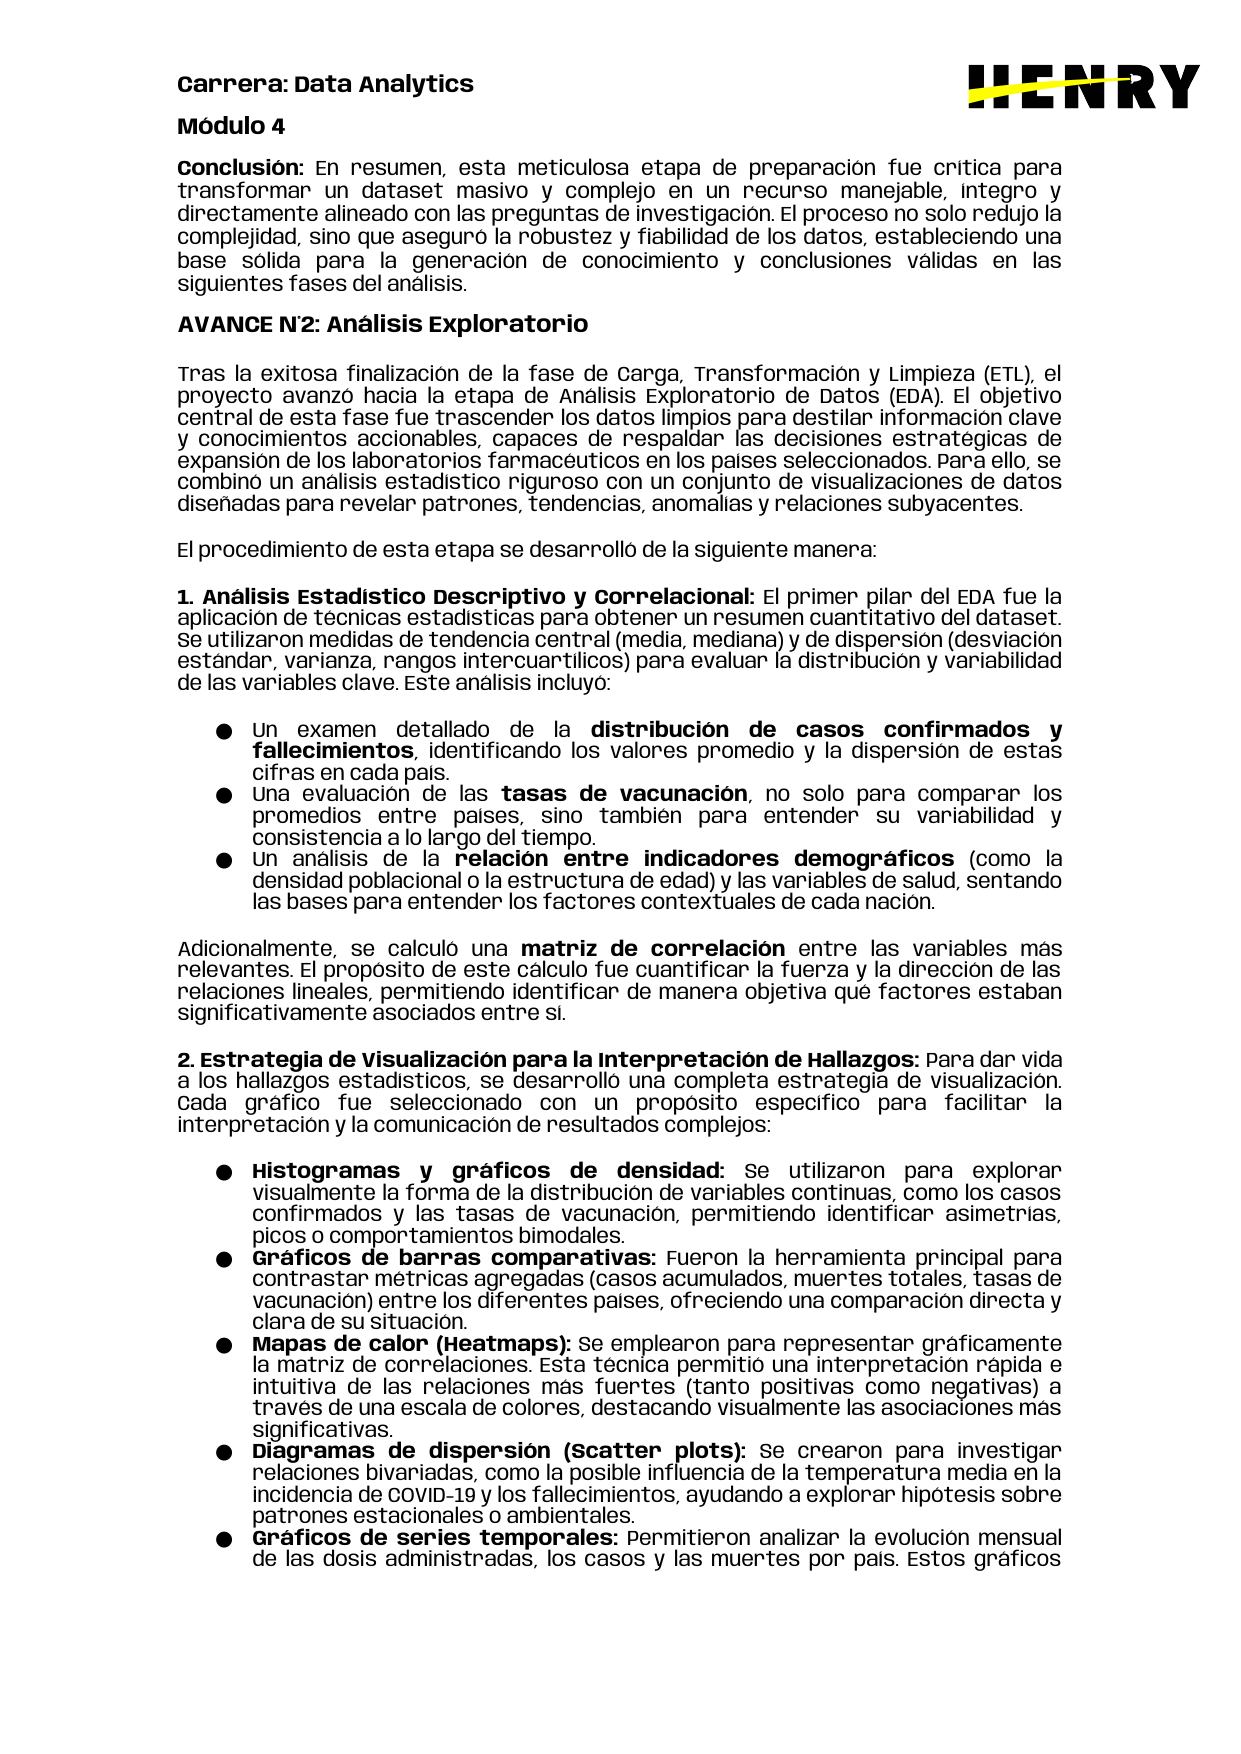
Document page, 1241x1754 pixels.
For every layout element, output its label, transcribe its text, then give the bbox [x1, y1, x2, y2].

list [215, 1529, 1063, 1572]
list Diagramas de dispersión (Scatter plots): Se crearon para investigar relaciones bivariadas, como la posible influencia de la temperatura media en la incidencia de COVID-19 y los fallecimientos, ayudando a explorar hipótesis sobre patrones estacionales o ambientales. [215, 1442, 1063, 1529]
text El procedimiento de esta etapa se desarrolló de la siguiente manera: [177, 541, 1063, 563]
text 1. Análisis Estadístico Descriptivo y Correlacional: El primer pilar del EDA fue la aplicación de técnicas estadísticas para obtener un resumen cuantitativo del dataset. Se utilizaron medidas de tendencia central (media, mediana) y de dispersión (desviación estándar, varianza, rangos intercuartílicos) para evaluar la distribución y variabilidad de las variables clave. Este análisis incluyó: [177, 588, 1063, 696]
subtitle Conclusión: En resumen, esta meticulosa etapa de preparación fue crítica para transformar un dataset masivo y complejo en un recurso manejable, íntegro y directamente alineado con las preguntas de investigación. El proceso no solo redujo la complejidad, sino que aseguró la robustez y fiabilidad de los datos, estableciendo una base sólida para la generación de conocimiento y conclusiones válidas en las siguientes fases del análisis. [177, 158, 1063, 296]
text 2. Estrategia de Visualización para la Interpretación de Hallazgos: Para dar vida a los hallazgos estadísticos, se desarrolló una completa estrategia de visualización. Cada gráfico fue seleccionado con un propósito específico para facilitar la interpretación y la comunicación de resultados complejos: [177, 1051, 1063, 1137]
list Una evaluación de las tasas de vacunación, no solo para comparar los promedios entre países, sino también para entender su variabilidad y consistencia a lo largo del tiempo. [215, 785, 1063, 850]
text Adicionalmente, se calculó una matriz de correlación entre las variables más relevantes. El propósito de este cálculo fue cuantificar la fuerza y la dirección de las relaciones lineales, permitiendo identificar de manera objetiva qué factores estaban significativamente asociados entre sí. [177, 939, 1063, 1026]
list Histogramas y gráficos de densidad: Se utilizaron para explorar visualmente la forma de la distribución de variables continuas, como los casos confirmados y las tasas de vacunación, permitiendo identificar asimetrías, picos o comportamientos bimodales. [215, 1162, 1063, 1248]
subtitle AVANCE N°2: Análisis Exploratorio [177, 314, 1063, 338]
list Mapas de calor (Heatmaps): Se emplearon para representar gráficamente la matriz de correlaciones. Esta técnica permitió una interpretación rápida e intuitiva de las relaciones más fuertes (tanto positivas como negativas) a través de una escala de colores, destacando visualmente las asociaciones más significativas. [215, 1334, 1063, 1442]
list Un análisis de la relación entre indicadores demográficos (como la densidad poblacional o la estructura de edad) y las variables de salud, sentando las bases para entender los factores contextuales de cada nación. [215, 850, 1063, 914]
text Tras la exitosa finalización de la fase de Carga, Transformación y Limpieza (ETL), el proyecto avanzó hacia la etapa de Análisis Exploratorio de Datos (EDA). El objetivo central de esta fase fue trascender los datos limpios para destilar información clave y conocimientos accionables, capaces de respaldar las decisiones estratégicas de expansión de los laboratorios farmacéuticos en los países seleccionados. Para ello, se combinó un análisis estadístico riguroso con un conjunto de visualizaciones de datos diseñadas para revelar patrones, tendencias, anomalías y relaciones subyacentes. [177, 365, 1063, 516]
picture [949, 30, 1232, 140]
list Un examen detallado de la distribución de casos confirmados y fallecimientos, identificando los valores promedio y la dispersión de estas cifras en cada país. [215, 721, 1063, 785]
list Gráficos de barras comparativas: Fueron la herramienta principal para contrastar métricas agregadas (casos acumulados, muertes totales, tasas de vacunación) entre los diferentes países, ofreciendo una comparación directa y clara de su situación. [215, 1248, 1063, 1334]
